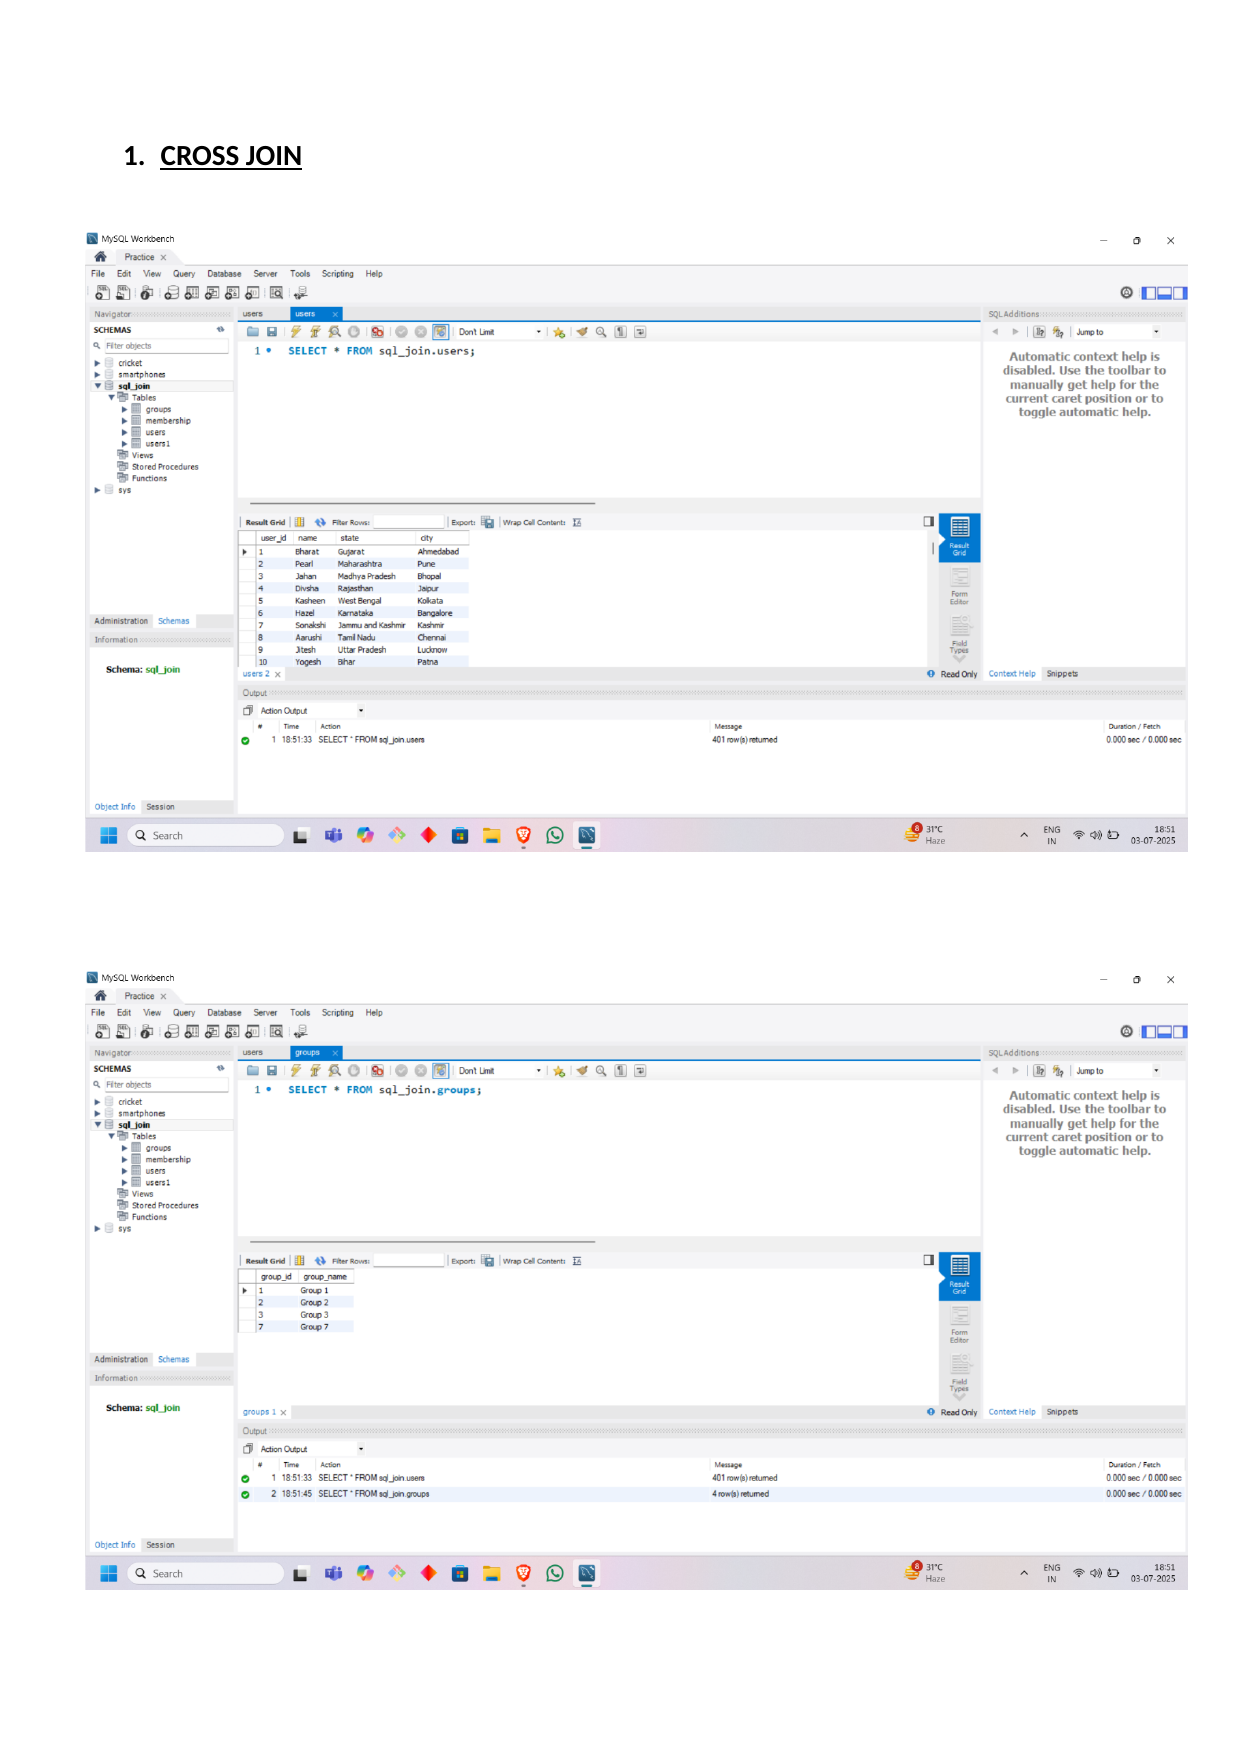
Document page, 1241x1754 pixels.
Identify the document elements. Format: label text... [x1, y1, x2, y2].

picture [85, 969, 1188, 1590]
picture [85, 231, 1188, 852]
list CROSS JOIN [123, 137, 1188, 173]
